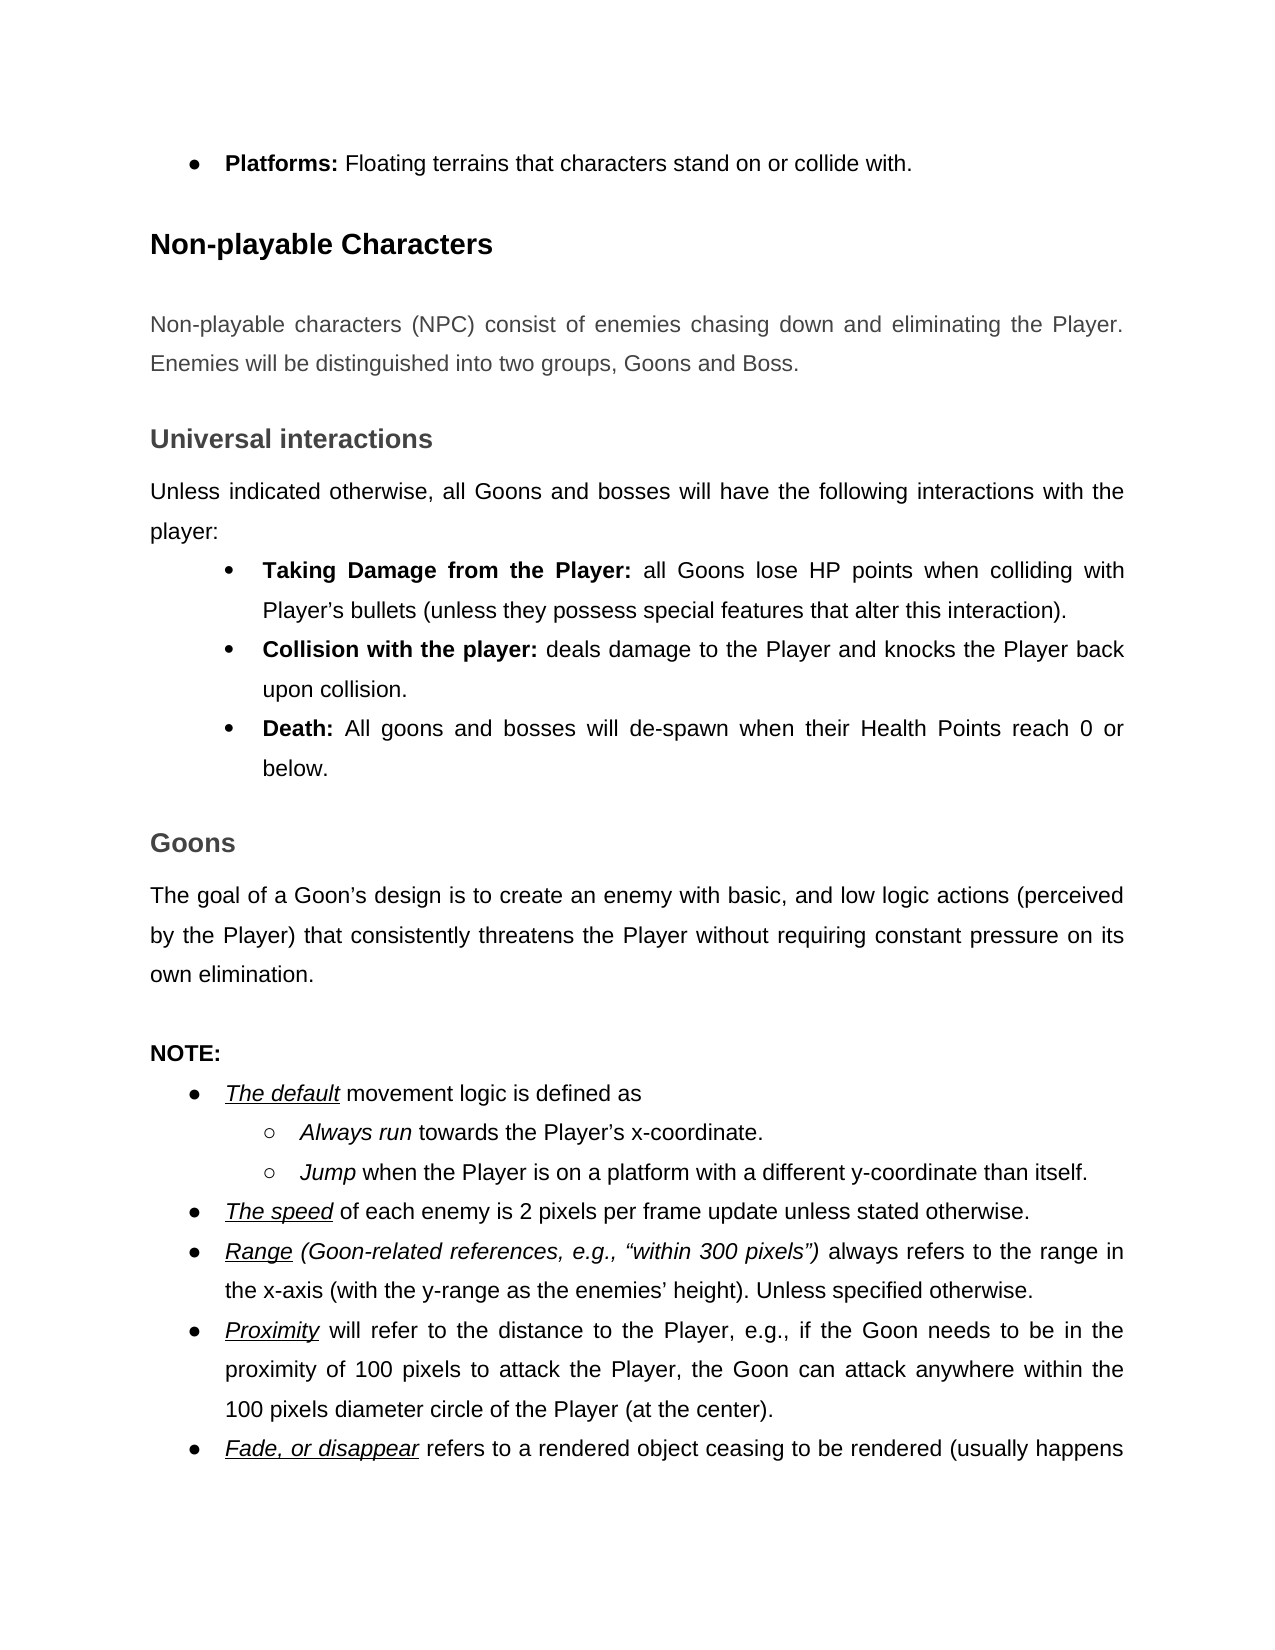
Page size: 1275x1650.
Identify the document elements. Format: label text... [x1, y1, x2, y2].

subtitle Non-playable Characters [150, 227, 1125, 261]
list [187, 1435, 1125, 1462]
text NOTE: [150, 1040, 1125, 1067]
list Collision with the player: deals damage to the Player and knocks the Player back upon collision. [225, 636, 1125, 702]
list Proximity will refer to the distance to the Player, e.g., if the Goon needs to be in the proximity of 100 pixels to attack the Player, the Goon can attack anywhere within the 100 pixels diameter circle of the Player (at the center). [187, 1317, 1125, 1422]
text Unless indicated otherwise, all Goons and bosses will have the following interactions with the player: [150, 478, 1125, 544]
list Jump when the Player is on a platform with a different y-coordinate than itself. [262, 1159, 1125, 1185]
list Range (Goon-related references, e.g., “within 300 pixels”) always refers to the range in the x-axis (with the y-range as the enemies’ height). Unless specified otherwise. [187, 1238, 1125, 1304]
subtitle Goons [150, 827, 1125, 858]
list Death: All goons and bosses will de-spawn when their Health Points reach 0 or below. [225, 715, 1125, 781]
list Platforms: Floating terrains that characters stand on or collide with. [187, 150, 1125, 176]
subtitle Non-playable characters (NPC) consist of enemies chasing down and eliminating the Player. Enemies will be distinguished into two groups, Goons and Boss. [150, 311, 1125, 376]
subtitle Universal interactions [150, 423, 1125, 454]
list Taking Damage from the Player: all Goons lose HP points when colliding with Player’s bullets (unless they possess special features that alter this interaction). [225, 557, 1125, 623]
text The goal of a Goon’s design is to create an enemy with basic, and low logic actions (perceived by the Player) that consistently threatens the Player without requiring constant pressure on its own elimination. [150, 882, 1125, 988]
list Always run towards the Player’s x-coordinate. [262, 1119, 1125, 1146]
list The speed of each enemy is 2 pixels per frame update unless stated otherwise. [187, 1198, 1125, 1225]
list The default movement logic is defined as [187, 1080, 1125, 1106]
